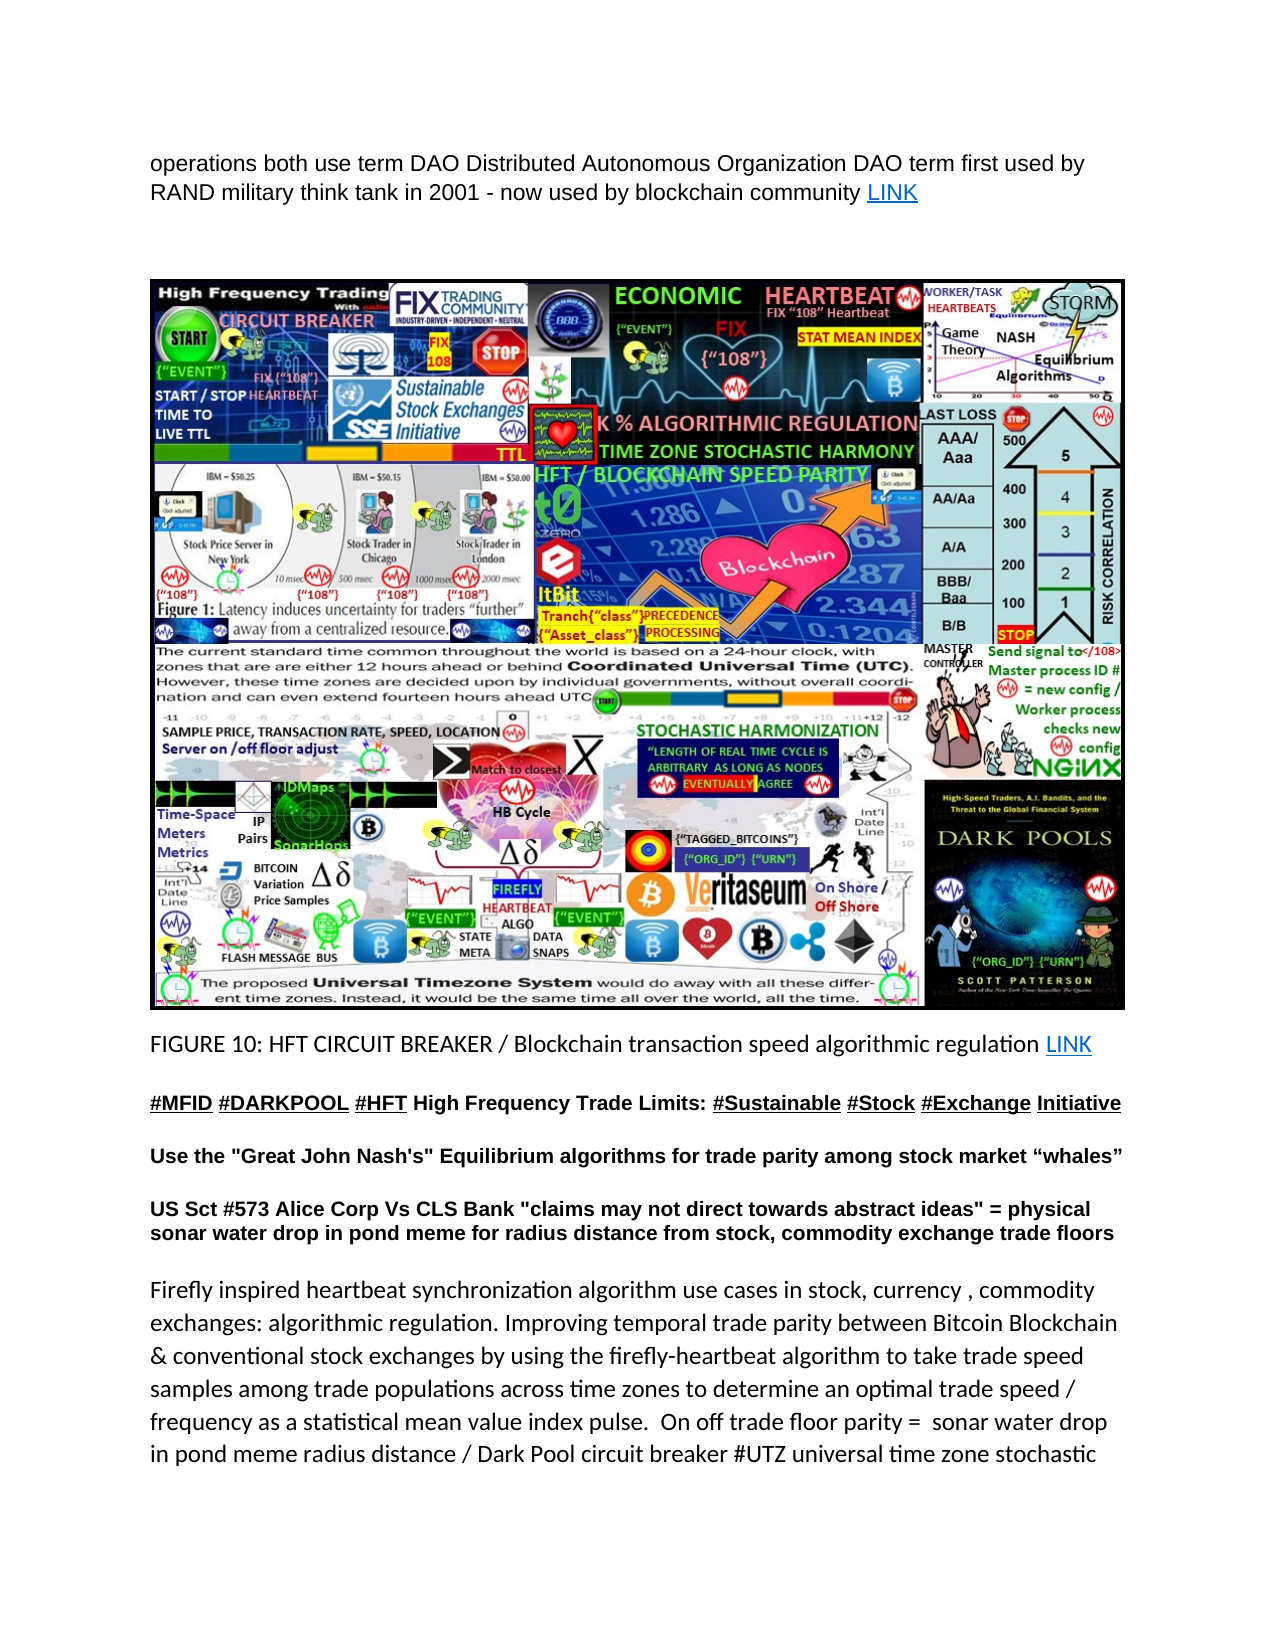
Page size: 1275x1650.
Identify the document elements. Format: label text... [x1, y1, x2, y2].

picture [154, 283, 1121, 1006]
text #MFID #DARKPOOL #HFT High Frequency Trade Limits: #Sustainable #Stock #Exchange Initiative [150, 1091, 1125, 1115]
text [150, 1274, 1125, 1469]
text US Sct #573 Alice Corp Vs CLS Bank "claims may not direct towards abstract ideas" = physical sonar water drop in pond meme for radius distance from stock, commodity exchange trade floors [150, 1197, 1125, 1245]
text Use the "Great John Nash's" Equilibrium algorithms for trade parity among stock market “whales” [150, 1144, 1125, 1168]
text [150, 150, 1125, 205]
text FIGURE 10: HFT CIRCUIT BREAKER / Blockchain transaction speed algorithmic regulation LINK [150, 1029, 1125, 1059]
